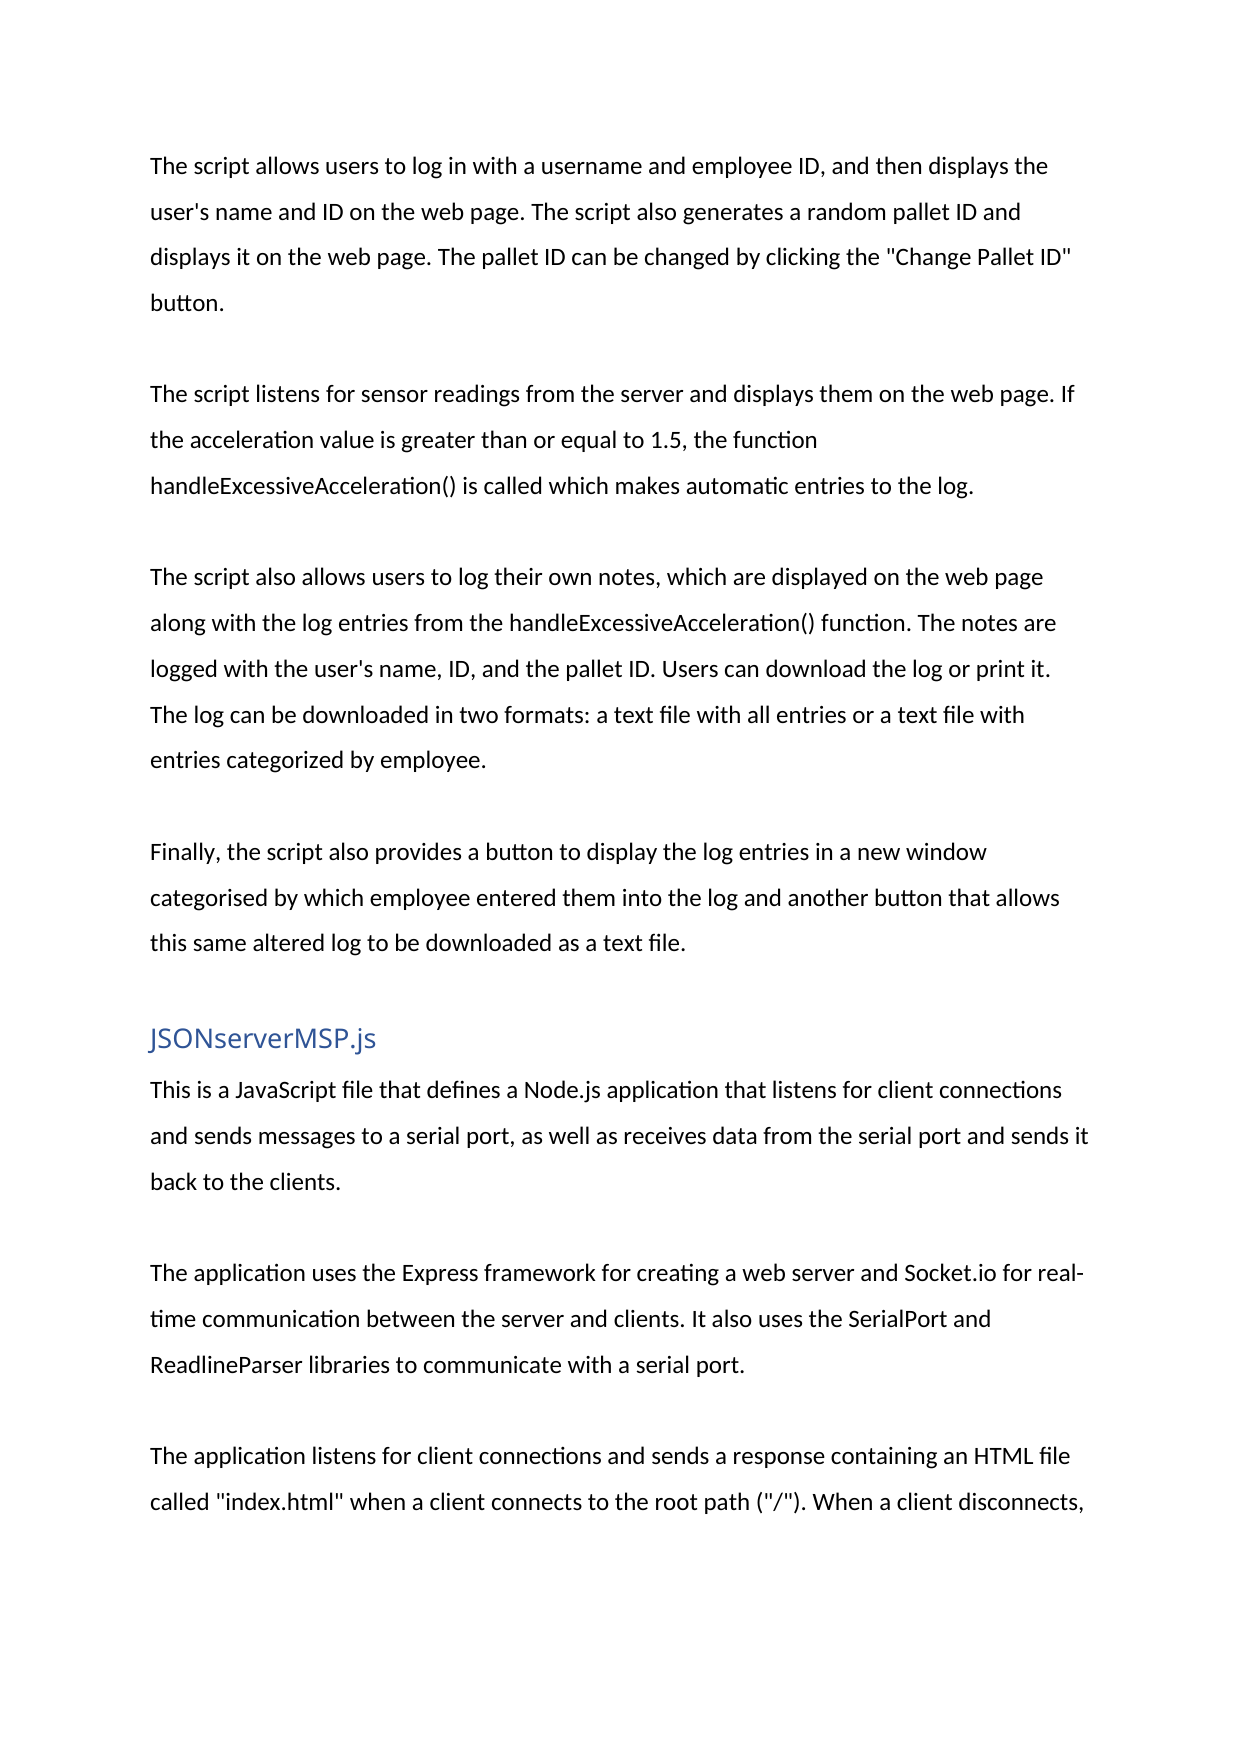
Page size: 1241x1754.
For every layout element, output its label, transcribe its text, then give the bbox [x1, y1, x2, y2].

text The script listens for sensor readings from the server and displays them on the web page. If the acceleration value is greater than or equal to 1.5, the function handleExcessiveAcceleration() is called which makes automatic entries to the log. [150, 379, 1090, 501]
subtitle JSONserverMSP.js [150, 1019, 1090, 1056]
text This is a JavaScript file that defines a Node.js application that listens for client connections and sends messages to a serial port, as well as receives data from the serial port and sends it back to the clients. [150, 1074, 1090, 1197]
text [150, 1440, 1090, 1517]
text The script allows users to log in with a username and employee ID, and then displays the user's name and ID on the web page. The script also generates a random pallet ID and displays it on the web page. The pallet ID can be changed by clicking the "Change Pallet ID" button. [150, 150, 1090, 318]
text The application uses the Express framework for creating a web server and Socket.io for real-time communication between the server and clients. It also uses the SerialPort and ReadlineParser libraries to communicate with a serial port. [150, 1257, 1090, 1379]
text Finally, the script also provides a button to display the log entries in a new window categorised by which employee entered them into the log and another button that allows this same altered log to be downloaded as a text file. [150, 836, 1090, 958]
text The script also allows users to log their own notes, which are displayed on the web page along with the log entries from the handleExcessiveAcceleration() function. The notes are logged with the user's name, ID, and the pallet ID. Users can download the log or print it. The log can be downloaded in two formats: a text file with all entries or a text file with entries categorized by employee. [150, 562, 1090, 775]
